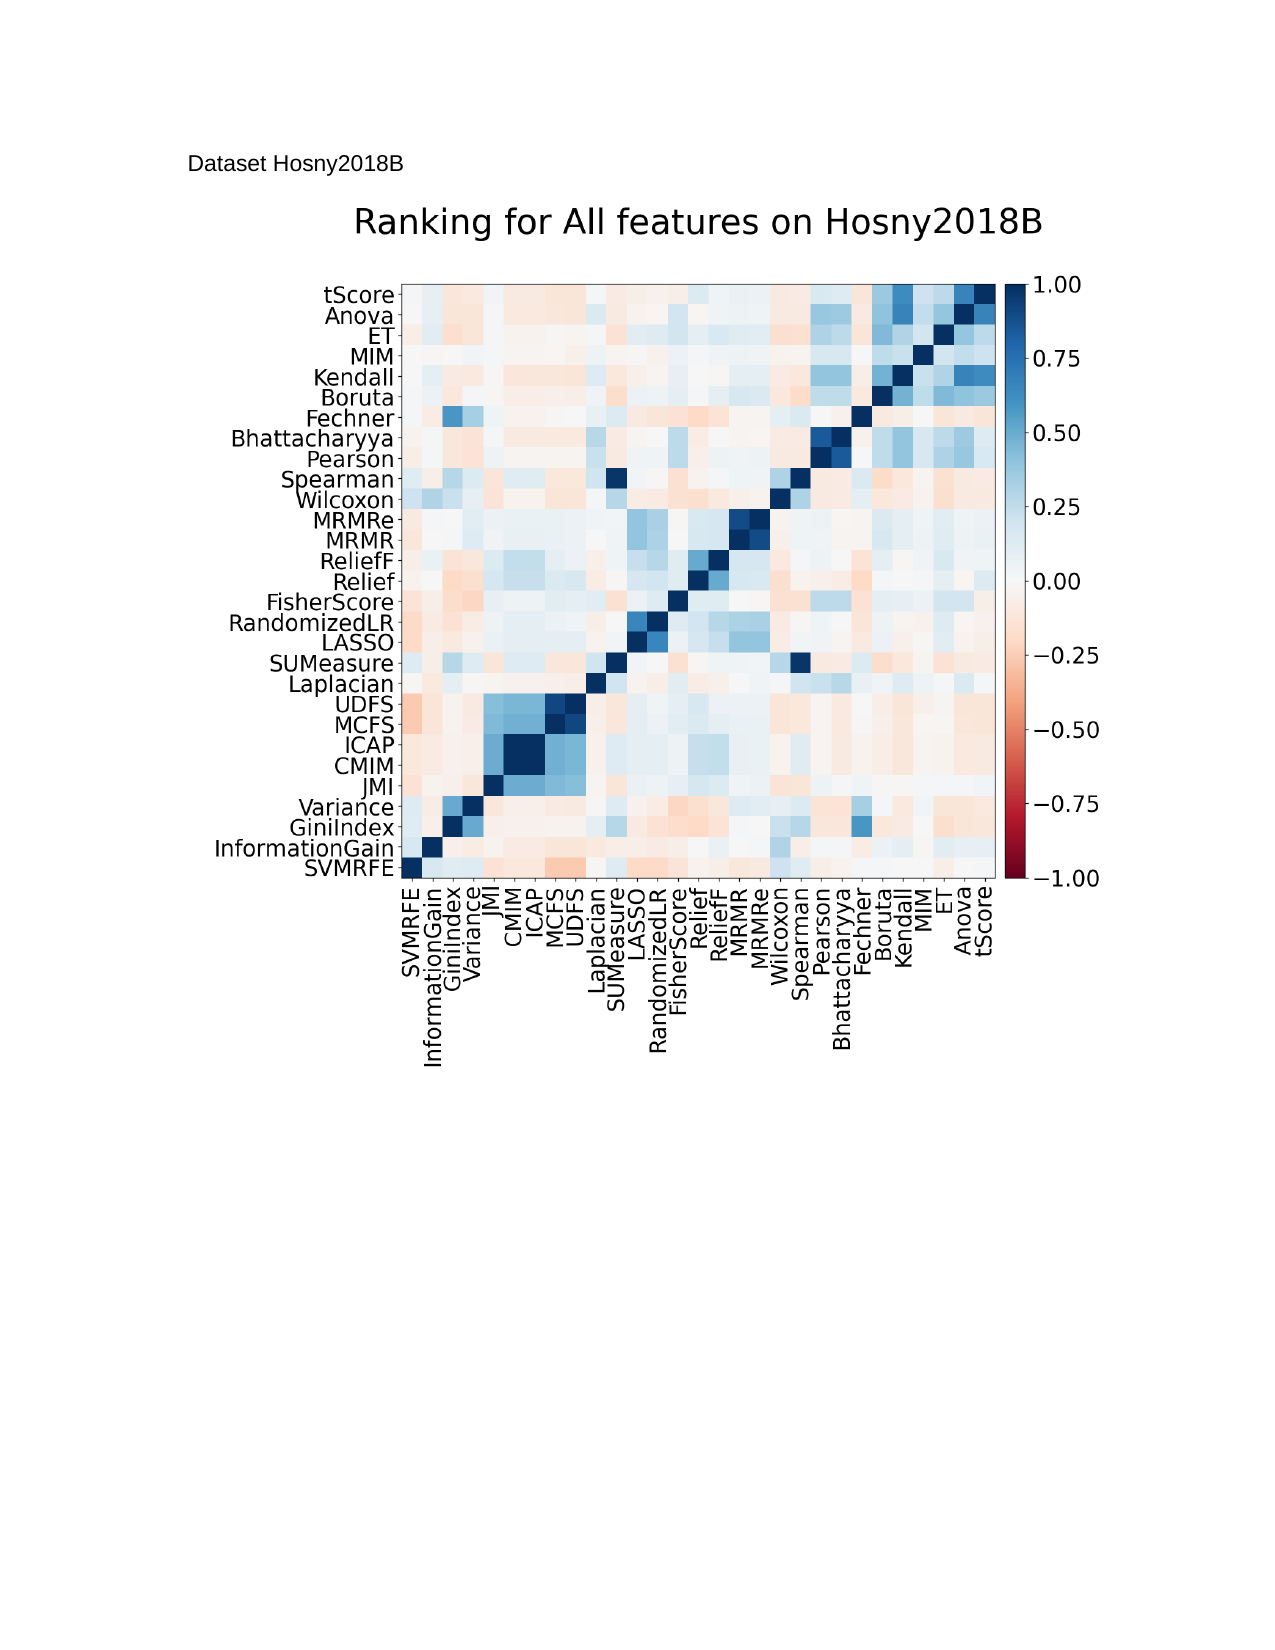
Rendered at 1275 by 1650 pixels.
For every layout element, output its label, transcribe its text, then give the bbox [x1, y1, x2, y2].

text Dataset Hosny2018B [187, 150, 1087, 176]
picture [206, 201, 1107, 1073]
